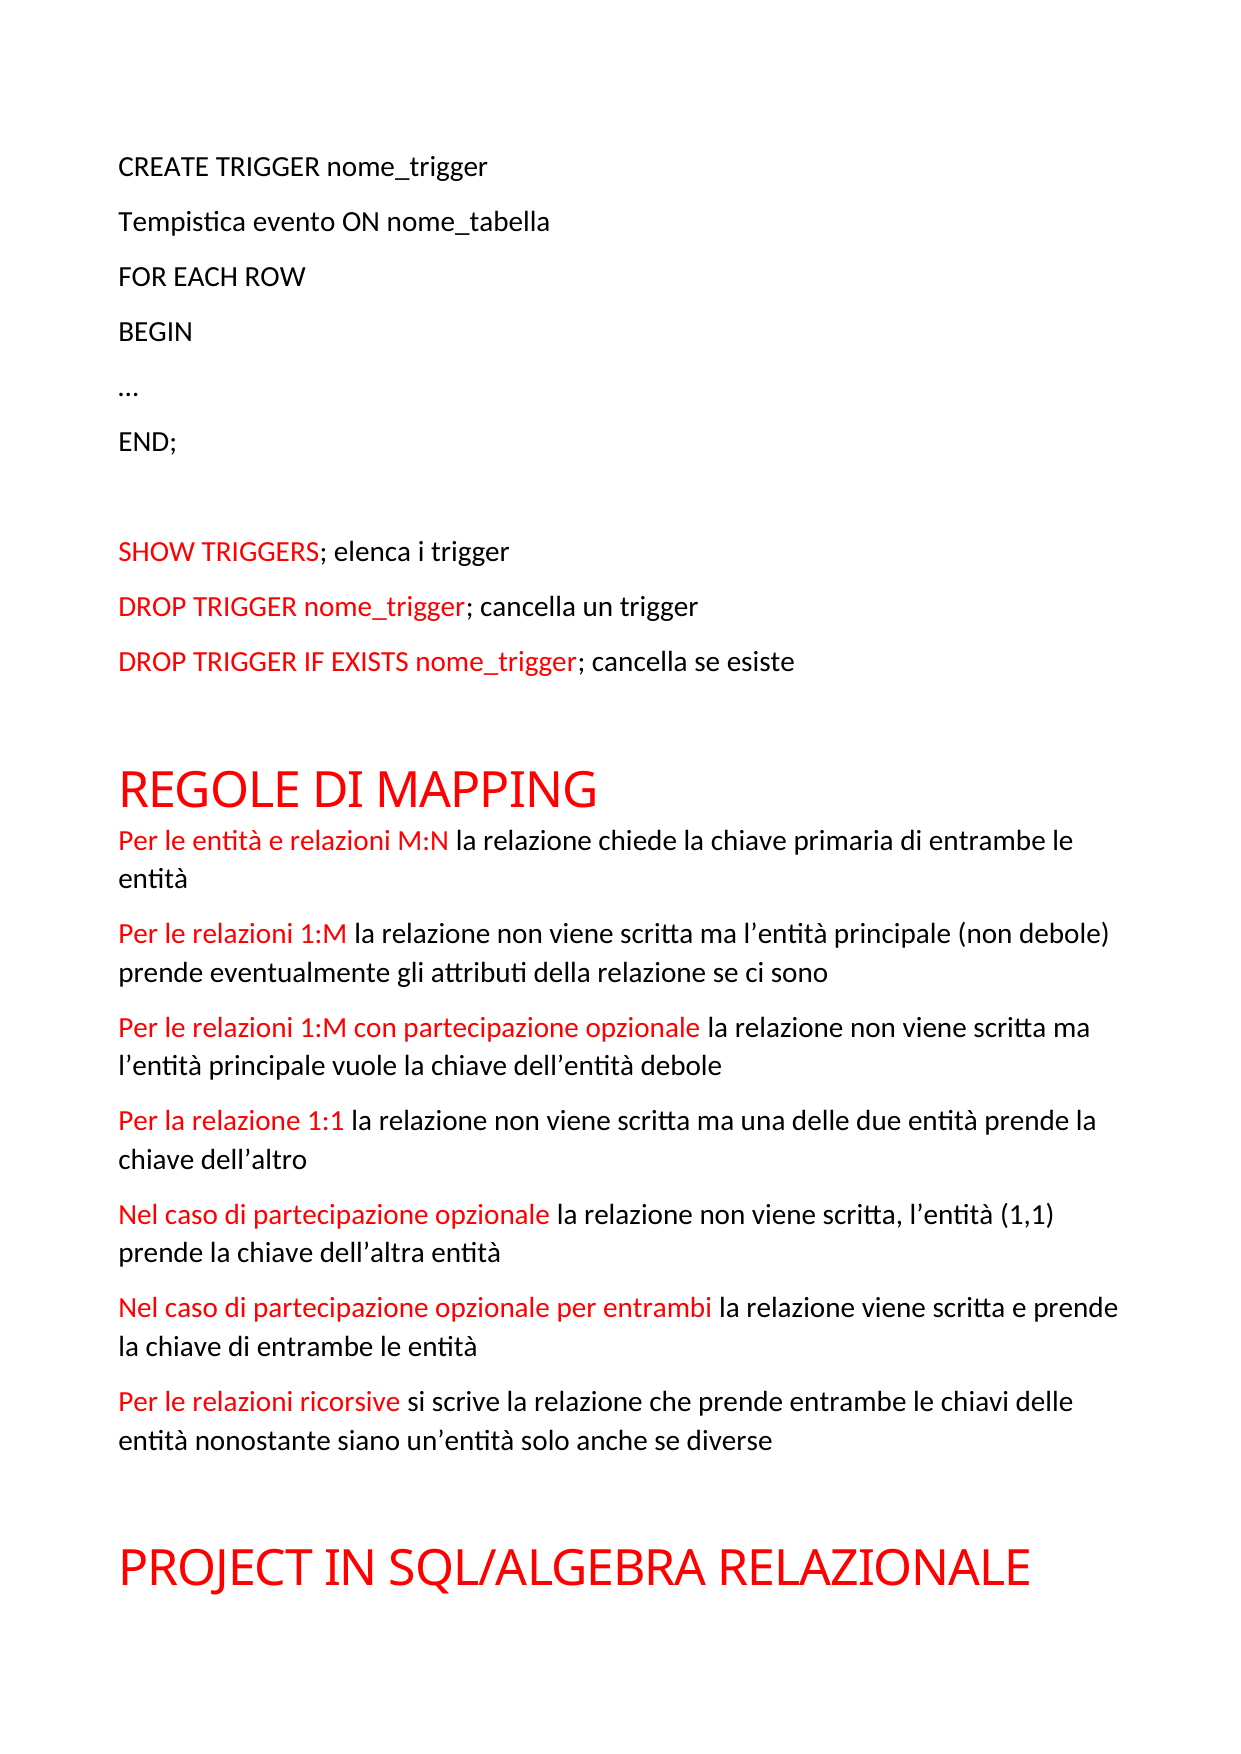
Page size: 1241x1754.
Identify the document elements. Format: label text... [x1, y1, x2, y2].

text Nel caso di partecipazione opzionale per entrambi la relazione viene scritta e prende la chiave di entrambe le entità [118, 1289, 1122, 1364]
text Per le entità e relazioni M:N la relazione chiede la chiave primaria di entrambe le entità [118, 822, 1122, 896]
text Nel caso di partecipazione opzionale la relazione non viene scritta, l’entità (1,1) prende la chiave dell’altra entità [118, 1196, 1122, 1270]
text END; [118, 423, 1122, 459]
text Per le relazioni 1:M la relazione non viene scritta ma l’entità principale (non debole) prende eventualmente gli attributi della relazione se ci sono [118, 915, 1122, 989]
text CREATE TRIGGER nome_trigger [118, 148, 1122, 183]
text FOR EACH ROW [118, 258, 1122, 293]
text … [118, 368, 1122, 404]
text DROP TRIGGER nome_trigger; cancella un trigger [118, 588, 1122, 624]
title PROJECT IN SQL/ALGEBRA RELAZIONALE [118, 1532, 1122, 1600]
text SHOW TRIGGERS; elenca i trigger [118, 533, 1122, 569]
text Tempistica evento ON nome_tabella [118, 203, 1122, 238]
text Per le relazioni ricorsive si scrive la relazione che prende entrambe le chiavi delle entità nonostante siano un’entità solo anche se diverse [118, 1383, 1122, 1457]
text Per la relazione 1:1 la relazione non viene scritta ma una delle due entità prende la chiave dell’altro [118, 1102, 1122, 1177]
text DROP TRIGGER IF EXISTS nome_trigger; cancella se esiste [118, 643, 1122, 679]
text Per le relazioni 1:M con partecipazione opzionale la relazione non viene scritta ma l’entità principale vuole la chiave dell’entità debole [118, 1009, 1122, 1083]
text BEGIN [118, 313, 1122, 348]
title REGOLE DI MAPPING [118, 754, 1122, 822]
